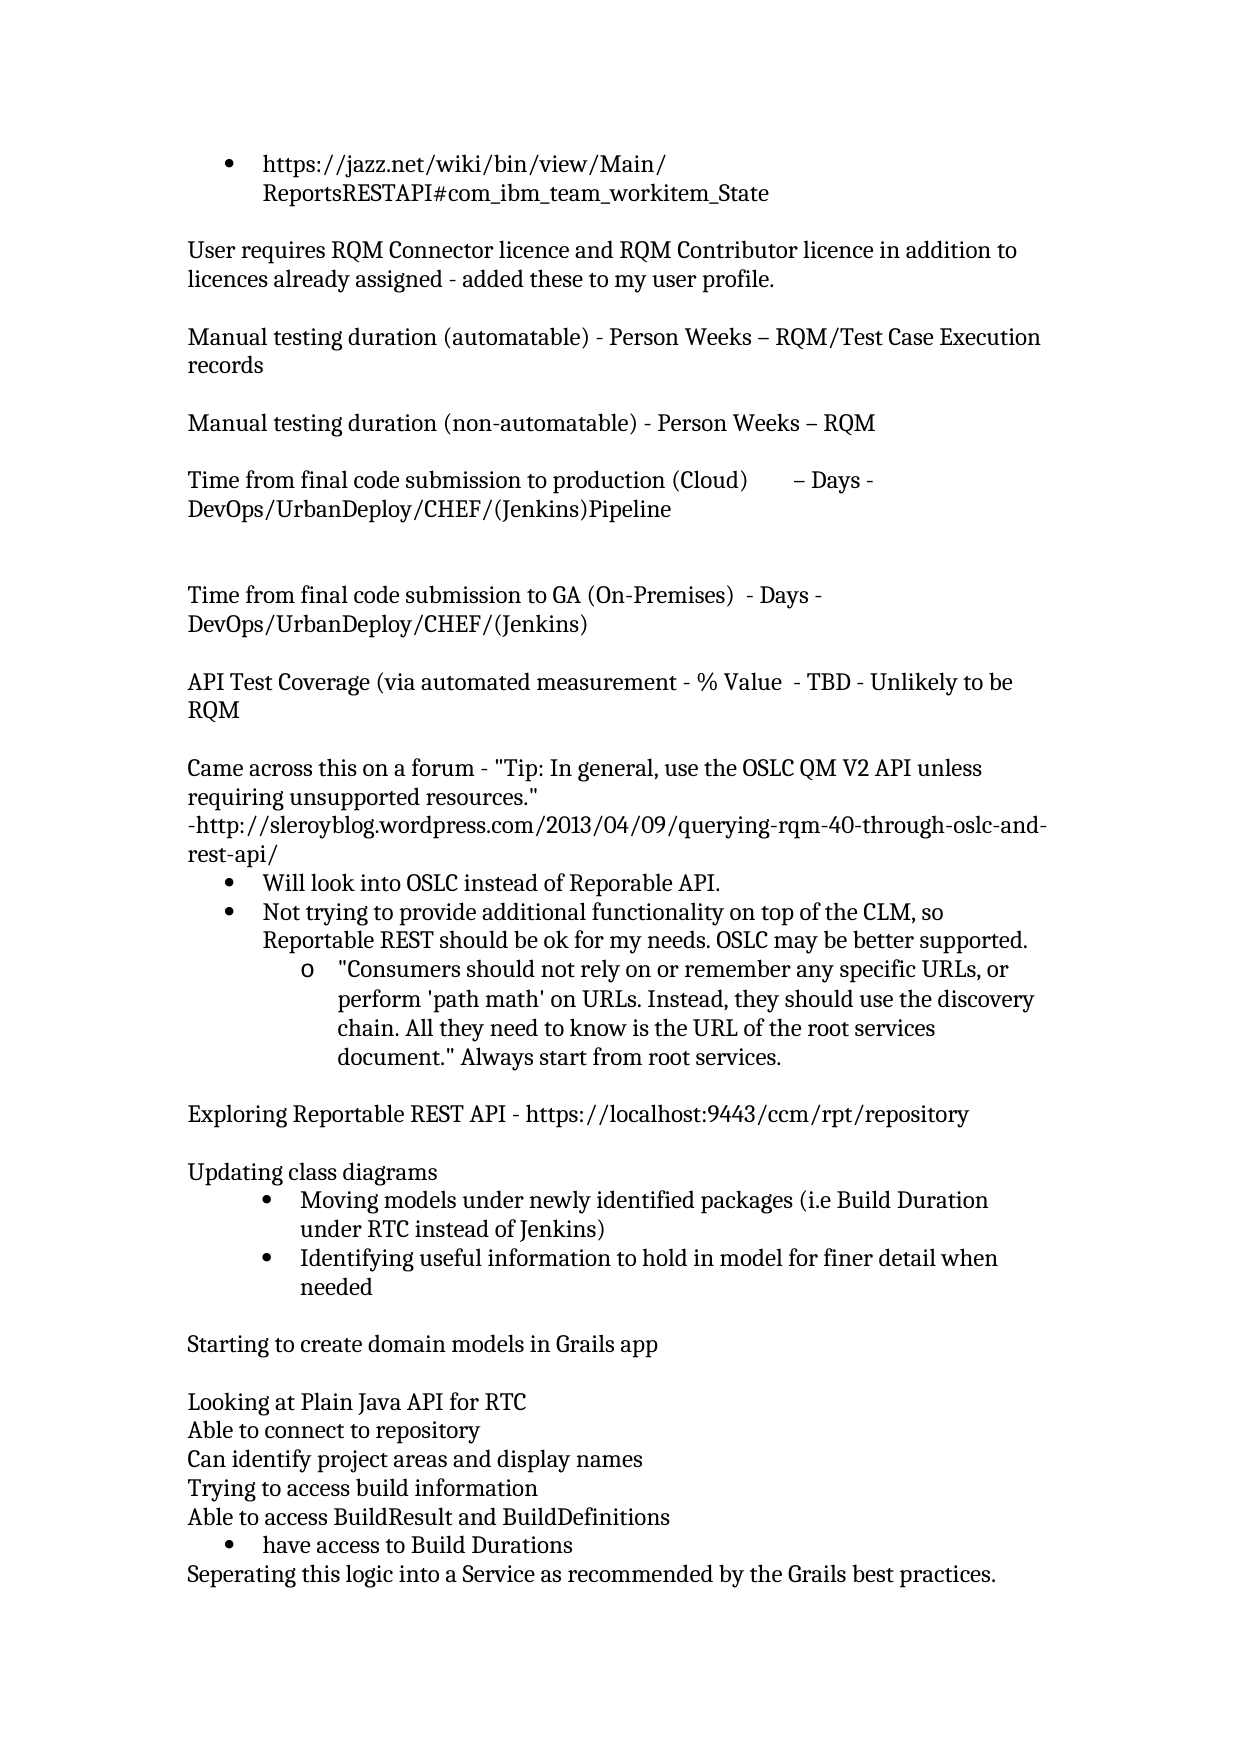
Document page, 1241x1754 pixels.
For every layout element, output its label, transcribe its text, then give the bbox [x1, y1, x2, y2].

list have access to Build Durations [225, 1531, 1053, 1560]
list Will look into OSLC instead of Reporable API. [225, 869, 1053, 897]
text User requires RQM Connector licence and RQM Contributor licence in addition to licences already assigned - added these to my user profile. [187, 236, 1053, 294]
text Time from final code submission to GA (On-Premises) - Days - DevOps/UrbanDeploy/CHEF/(Jenkins) [187, 581, 1053, 639]
text Updating class diagrams [187, 1157, 1053, 1186]
list Moving models under newly identified packages (i.e Build Duration under RTC instead of Jenkins) [262, 1186, 1053, 1244]
text Starting to create domain models in Grails app [187, 1330, 1053, 1359]
text Can identify project areas and display names [187, 1445, 1053, 1474]
text Able to access BuildResult and BuildDefinitions [187, 1502, 1053, 1531]
text Exploring Reportable REST API - https://localhost:9443/ccm/rpt/repository [187, 1100, 1053, 1129]
text Looking at Plain Java API for RTC [187, 1387, 1053, 1416]
text Manual testing duration (non-automatable) - Person Weeks – RQM [187, 409, 1053, 437]
list https://jazz.net/wiki/bin/view/Main/ReportsRESTAPI#com_ibm_team_workitem_State [225, 150, 1053, 207]
text Seperating this logic into a Service as recommended by the Grails best practices. [187, 1560, 1053, 1589]
list Not trying to provide additional functionality on top of the CLM, so Reportable REST should be ok for my needs. OSLC may be better supported. [225, 897, 1053, 955]
text Able to connect to repository [187, 1416, 1053, 1445]
text Manual testing duration (automatable) - Person Weeks – RQM/Test Case Execution records [187, 322, 1053, 380]
text Came across this on a forum - "Tip: In general, use the OSLC QM V2 API unless requiring unsupported resources." -http://sleroyblog.wordpress.com/2013/04/09/querying-rqm-40-through-oslc-and-rest-api/ [187, 754, 1053, 869]
list Identifying useful information to hold in model for finer detail when needed [262, 1244, 1053, 1301]
text API Test Coverage (via automated measurement - % Value - TBD - Unlikely to be RQM [187, 667, 1053, 725]
text Time from final code submission to production (Cloud) – Days - DevOps/UrbanDeploy/CHEF/(Jenkins)Pipeline [187, 466, 1053, 524]
list "Consumers should not rely on or remember any specific URLs, or perform 'path math' on URLs. Instead, they should use the discovery chain. All they need to know is the URL of the root services document." Always start from root services. [300, 955, 1053, 1071]
text Trying to access build information [187, 1474, 1053, 1502]
